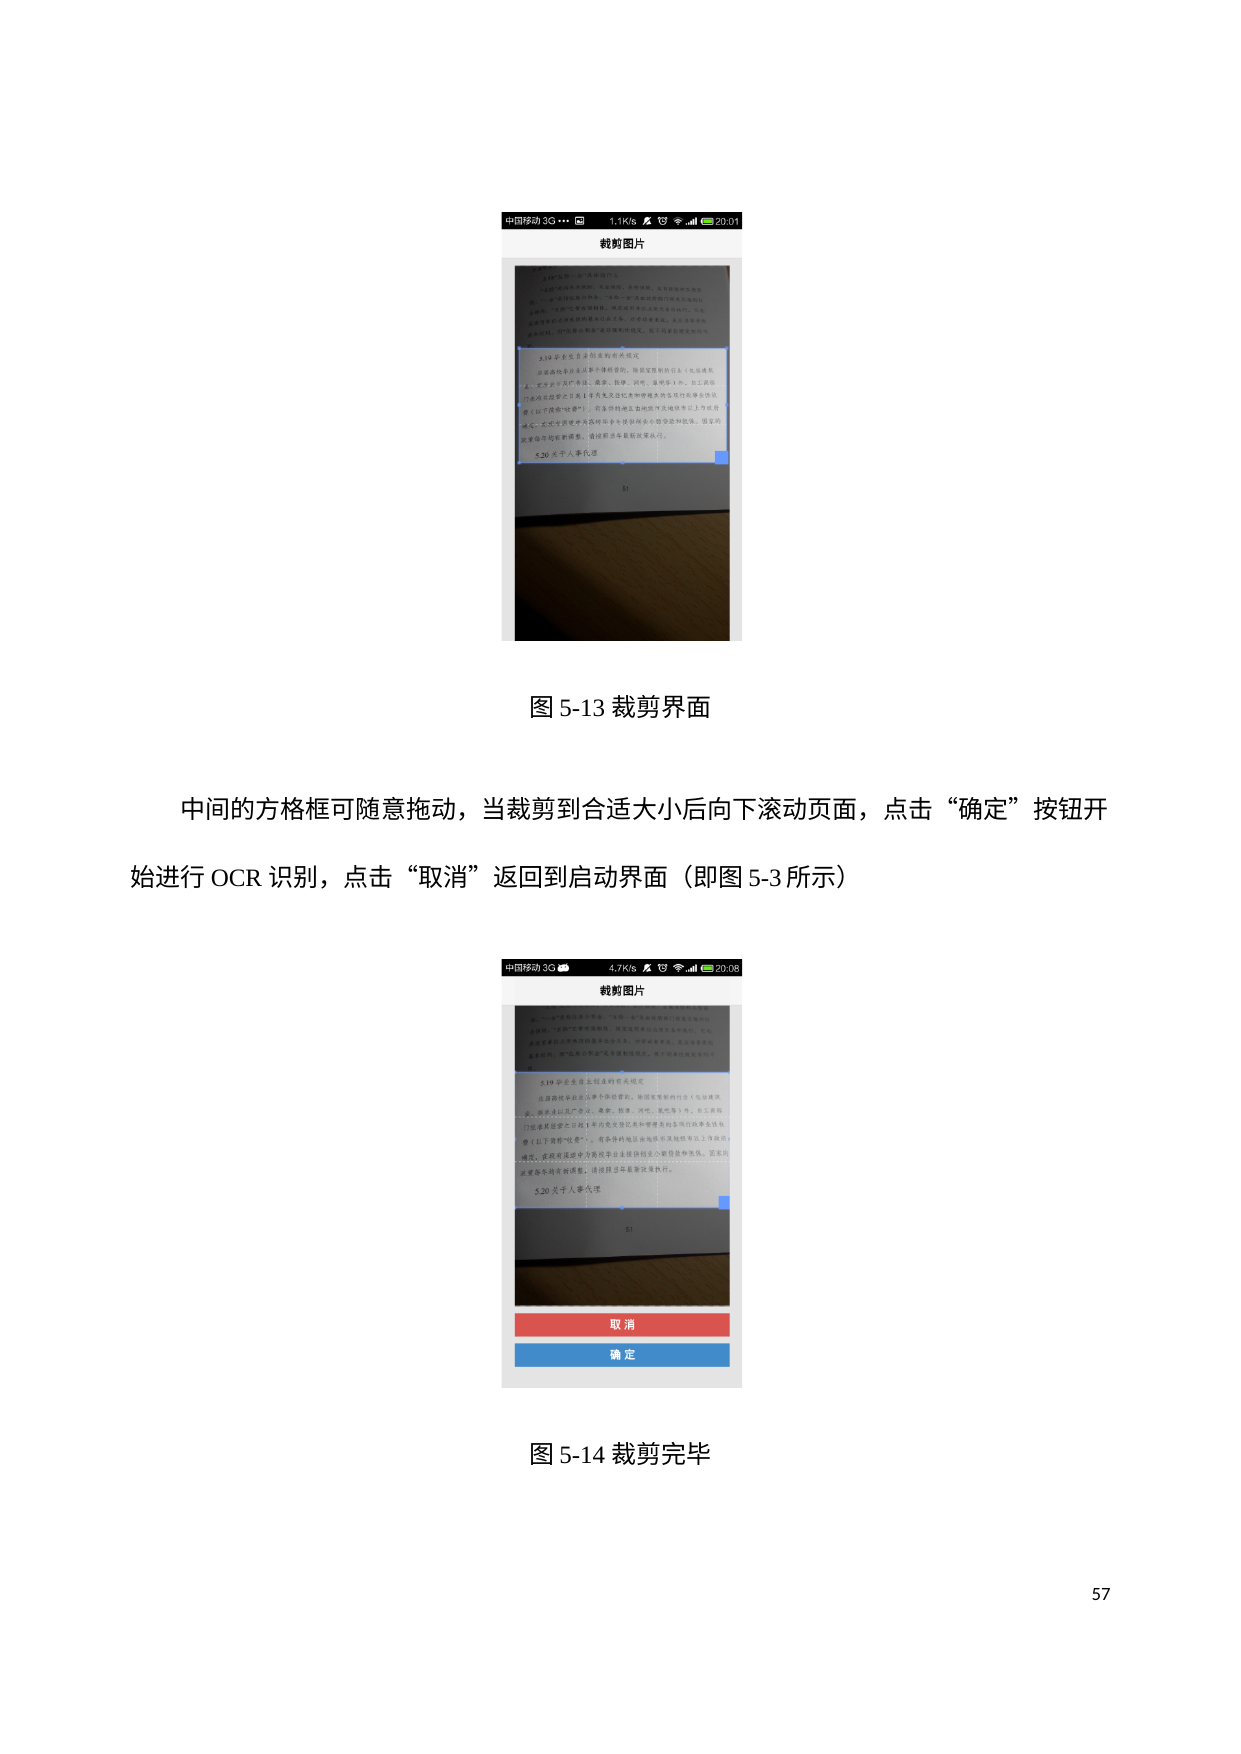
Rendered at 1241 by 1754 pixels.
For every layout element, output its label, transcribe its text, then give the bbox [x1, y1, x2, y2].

picture [501, 959, 743, 1388]
text 图5-14 裁剪完毕 [130, 943, 1110, 1487]
text 中间的方格框可随意拖动，当裁剪到合适大小后向下滚动页面，点击“确定”按钮开始进行 OCR 识别，点击“取消”返回到启动界面（即图5-3所示） [130, 774, 1110, 909]
text 图5-13 裁剪界面 [130, 196, 1110, 740]
picture [501, 212, 743, 641]
